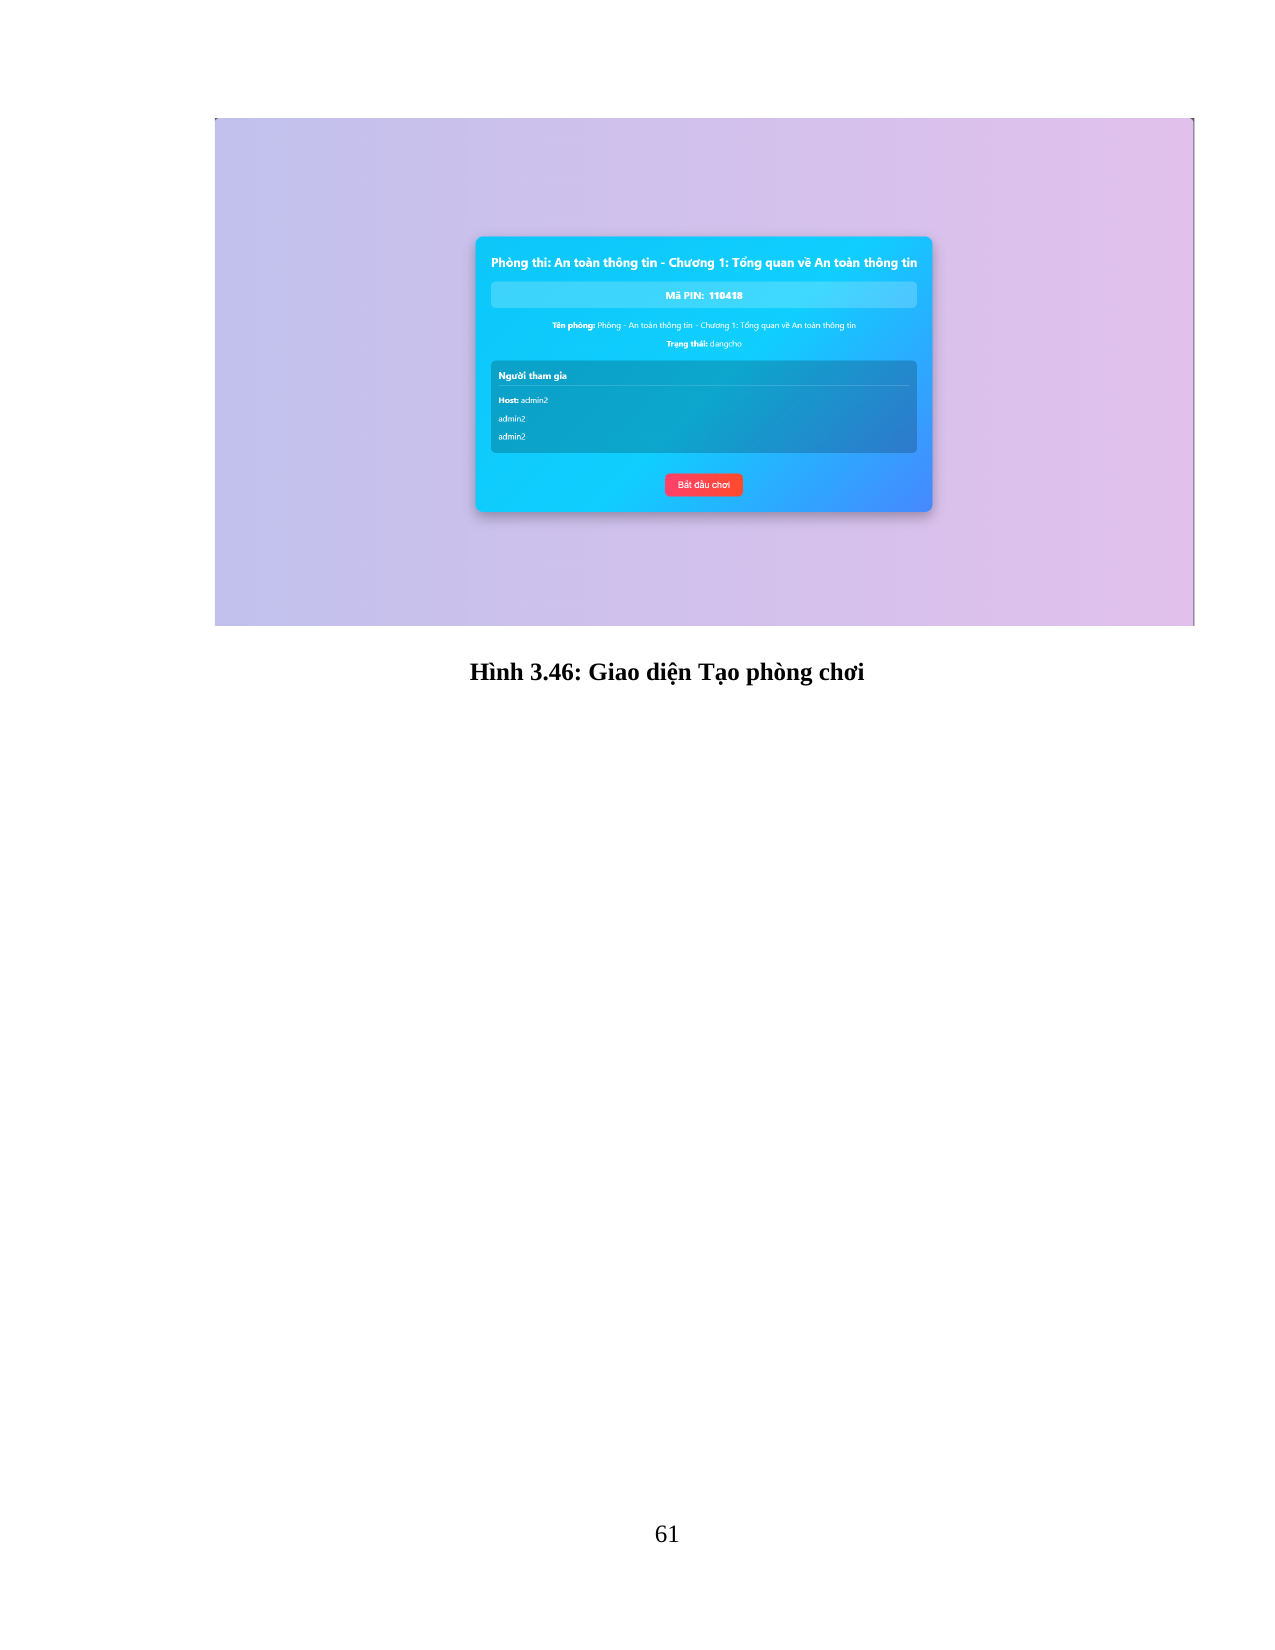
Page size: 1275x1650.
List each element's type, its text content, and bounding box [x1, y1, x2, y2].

picture [214, 118, 1195, 626]
text Hình 3.46: Giao diện Tạo phòng chơi [177, 657, 1157, 686]
